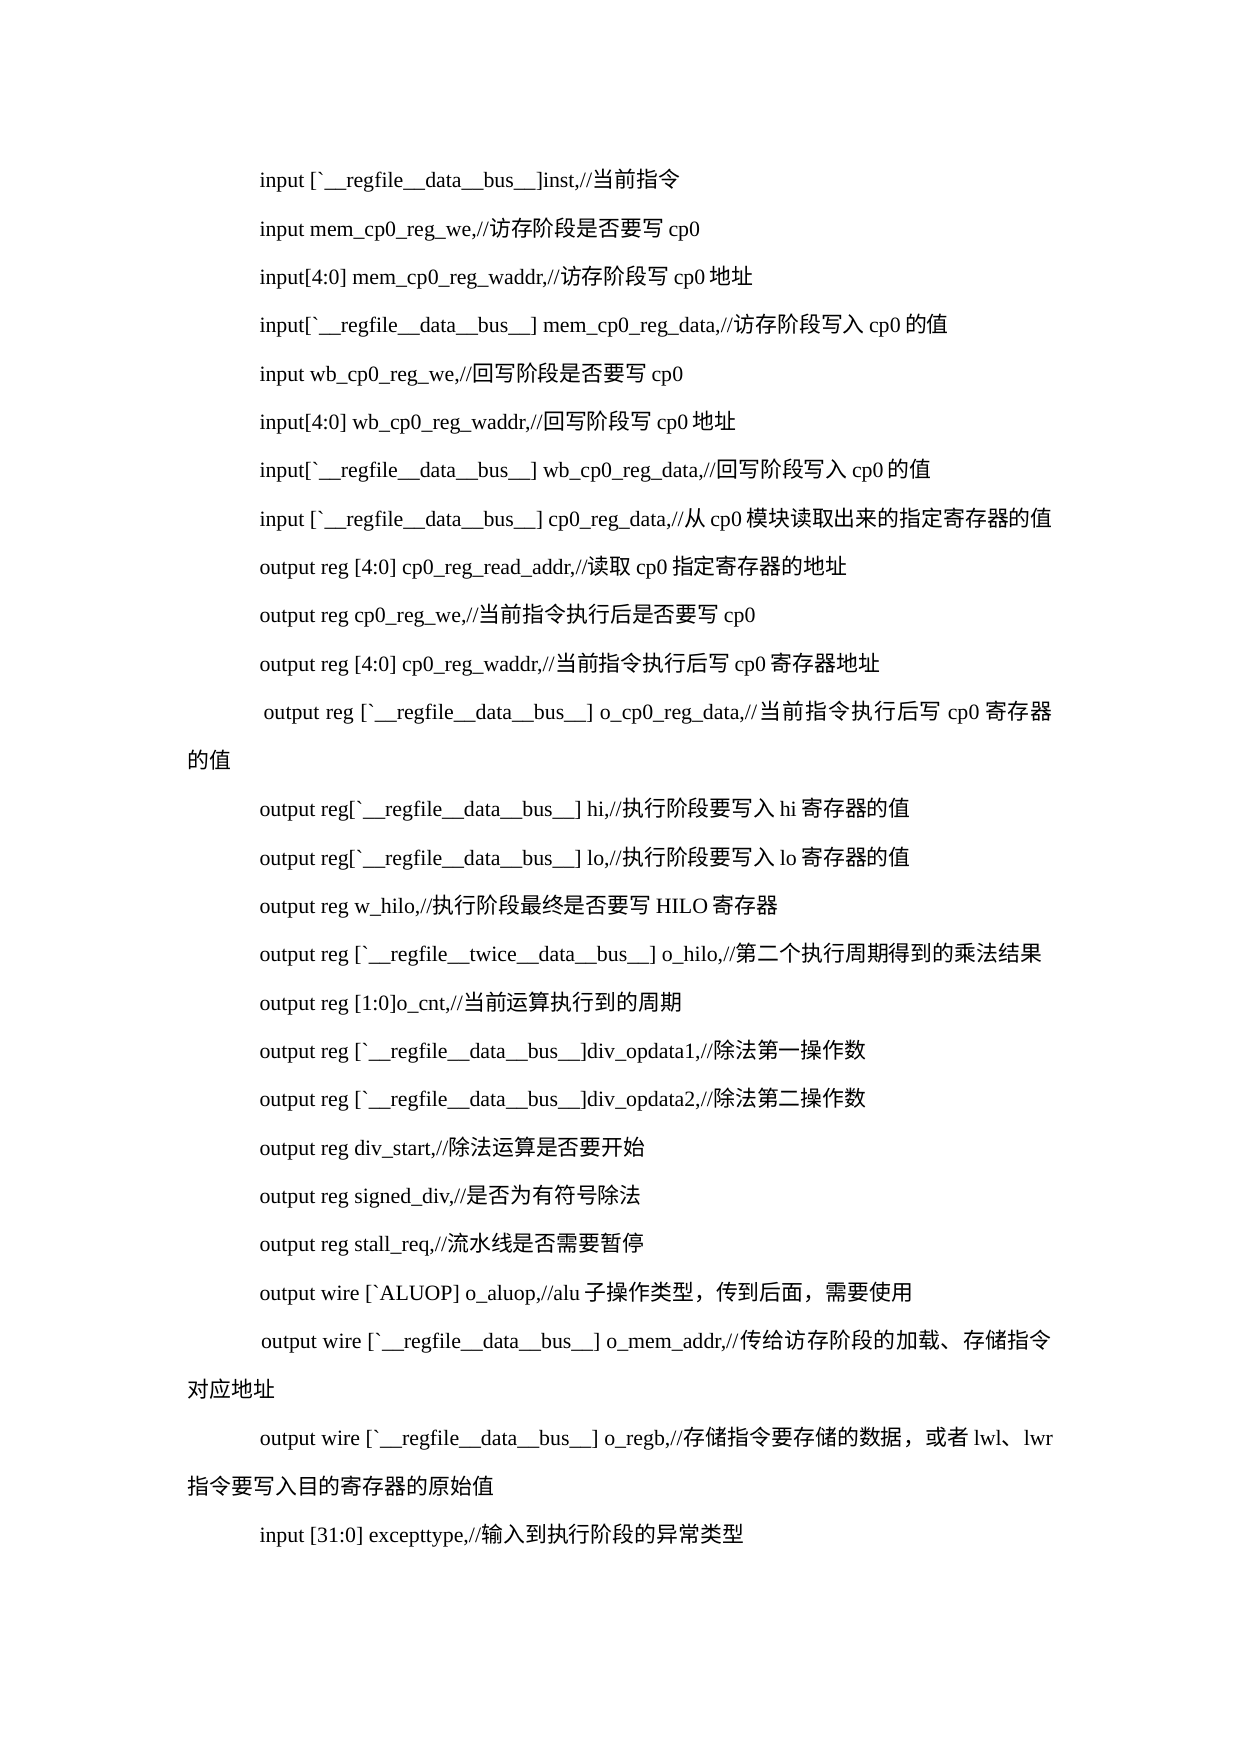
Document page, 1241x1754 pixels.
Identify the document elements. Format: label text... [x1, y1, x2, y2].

list input [`__regfile__data__bus__] cp0_reg_data,//从cp0模块读取出来的指定寄存器的值 [187, 500, 1053, 533]
list output wire [`__regfile__data__bus__] o_regb,//存储指令要存储的数据，或者lwl、lwr指令要写入目的寄存器的原始值 [187, 1419, 1053, 1501]
list output reg [`__regfile__data__bus__]div_opdata2,//除法第二操作数 [187, 1081, 1053, 1113]
list output reg[`__regfile__data__bus__] lo,//执行阶段要写入lo寄存器的值 [187, 839, 1053, 872]
list output reg [`__regfile__data__bus__]div_opdata1,//除法第一操作数 [187, 1032, 1053, 1065]
list input[4:0] wb_cp0_reg_waddr,//回写阶段写cp0地址 [187, 404, 1053, 436]
list output reg signed_div,//是否为有符号除法 [187, 1177, 1053, 1210]
list output reg div_start,//除法运算是否要开始 [187, 1129, 1053, 1162]
list input wb_cp0_reg_we,//回写阶段是否要写cp0 [187, 355, 1053, 388]
list input[4:0] mem_cp0_reg_waddr,//访存阶段写cp0地址 [187, 259, 1053, 291]
list output reg [`__regfile__data__bus__] o_cp0_reg_data,//当前指令执行后写cp0寄存器的值 [187, 694, 1053, 775]
list output reg [`__regfile__twice__data__bus__] o_hilo,//第二个执行周期得到的乘法结果 [187, 936, 1053, 968]
list output wire [`__regfile__data__bus__] o_mem_addr,//传给访存阶段的加载、存储指令对应地址 [187, 1322, 1053, 1404]
list output reg [4:0] cp0_reg_read_addr,//读取cp0指定寄存器的地址 [187, 549, 1053, 581]
list output reg cp0_reg_we,//当前指令执行后是否要写cp0 [187, 597, 1053, 629]
list output reg[`__regfile__data__bus__] hi,//执行阶段要写入hi寄存器的值 [187, 791, 1053, 823]
list output reg [1:0]o_cnt,//当前运算执行到的周期 [187, 984, 1053, 1017]
list output reg w_hilo,//执行阶段最终是否要写HILO寄存器 [187, 887, 1053, 920]
list input[`__regfile__data__bus__] wb_cp0_reg_data,//回写阶段写入cp0的值 [187, 452, 1053, 484]
list input [`__regfile__data__bus__]inst,//当前指令 [187, 162, 1053, 194]
list output reg [4:0] cp0_reg_waddr,//当前指令执行后写cp0寄存器地址 [187, 645, 1053, 678]
list input[`__regfile__data__bus__] mem_cp0_reg_data,//访存阶段写入cp0的值 [187, 307, 1053, 339]
list output reg stall_req,//流水线是否需要暂停 [187, 1226, 1053, 1258]
list input [31:0] excepttype,//输入到执行阶段的异常类型 [187, 1517, 1053, 1549]
list input mem_cp0_reg_we,//访存阶段是否要写cp0 [187, 210, 1053, 243]
list output wire [`ALUOP] o_aluop,//alu子操作类型，传到后面，需要使用 [187, 1274, 1053, 1307]
